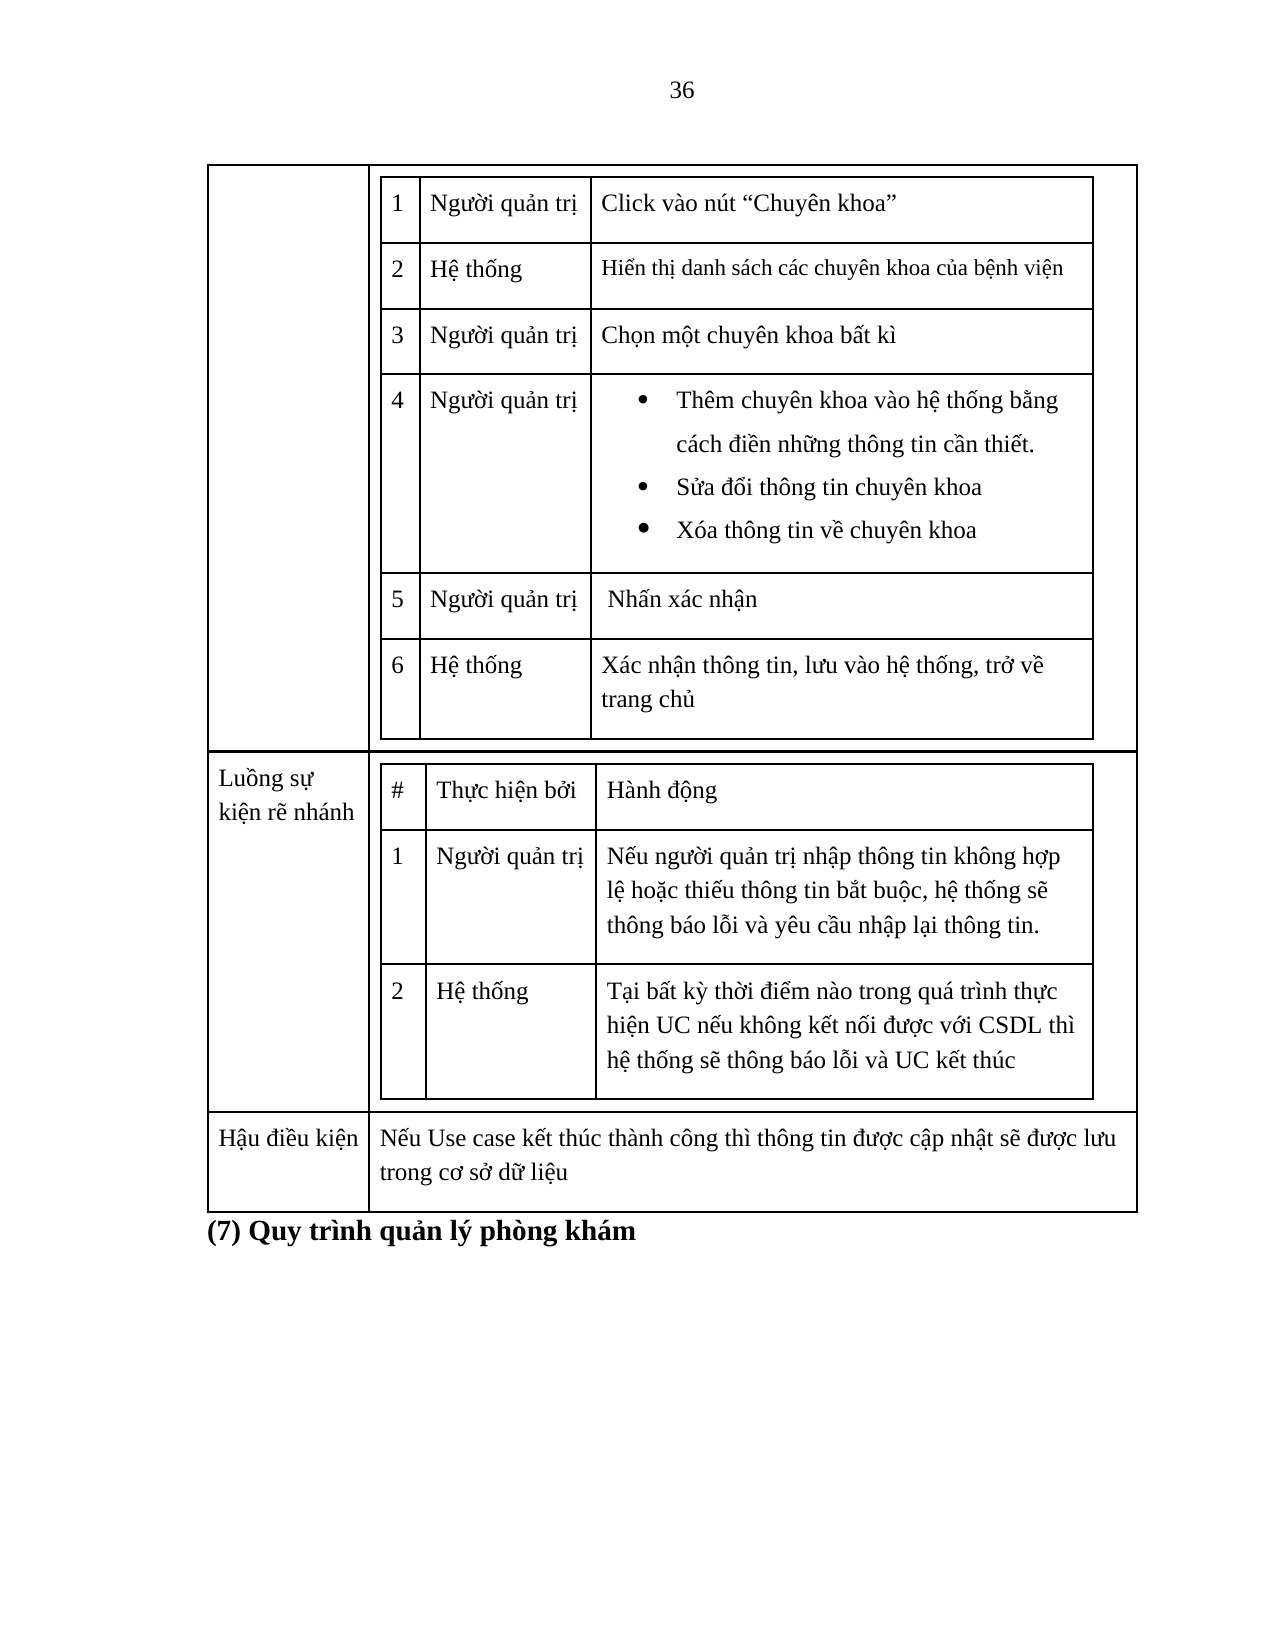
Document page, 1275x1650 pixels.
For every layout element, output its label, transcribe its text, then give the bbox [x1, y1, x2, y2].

table_cell [370, 166, 1136, 750]
table_cell Nếu Use case kết thúc thành công thì thông tin được cập nhật sẽ được lưu trong cơ sở dữ liệu [370, 1113, 1136, 1211]
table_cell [209, 166, 368, 750]
table_cell Luồng sự kiện rẽ nhánh [209, 753, 368, 1111]
text (7) Quy trình quản lý phòng khám [207, 1213, 1157, 1246]
table_cell [370, 753, 1136, 1111]
table_cell Hậu điều kiện [209, 1113, 368, 1211]
